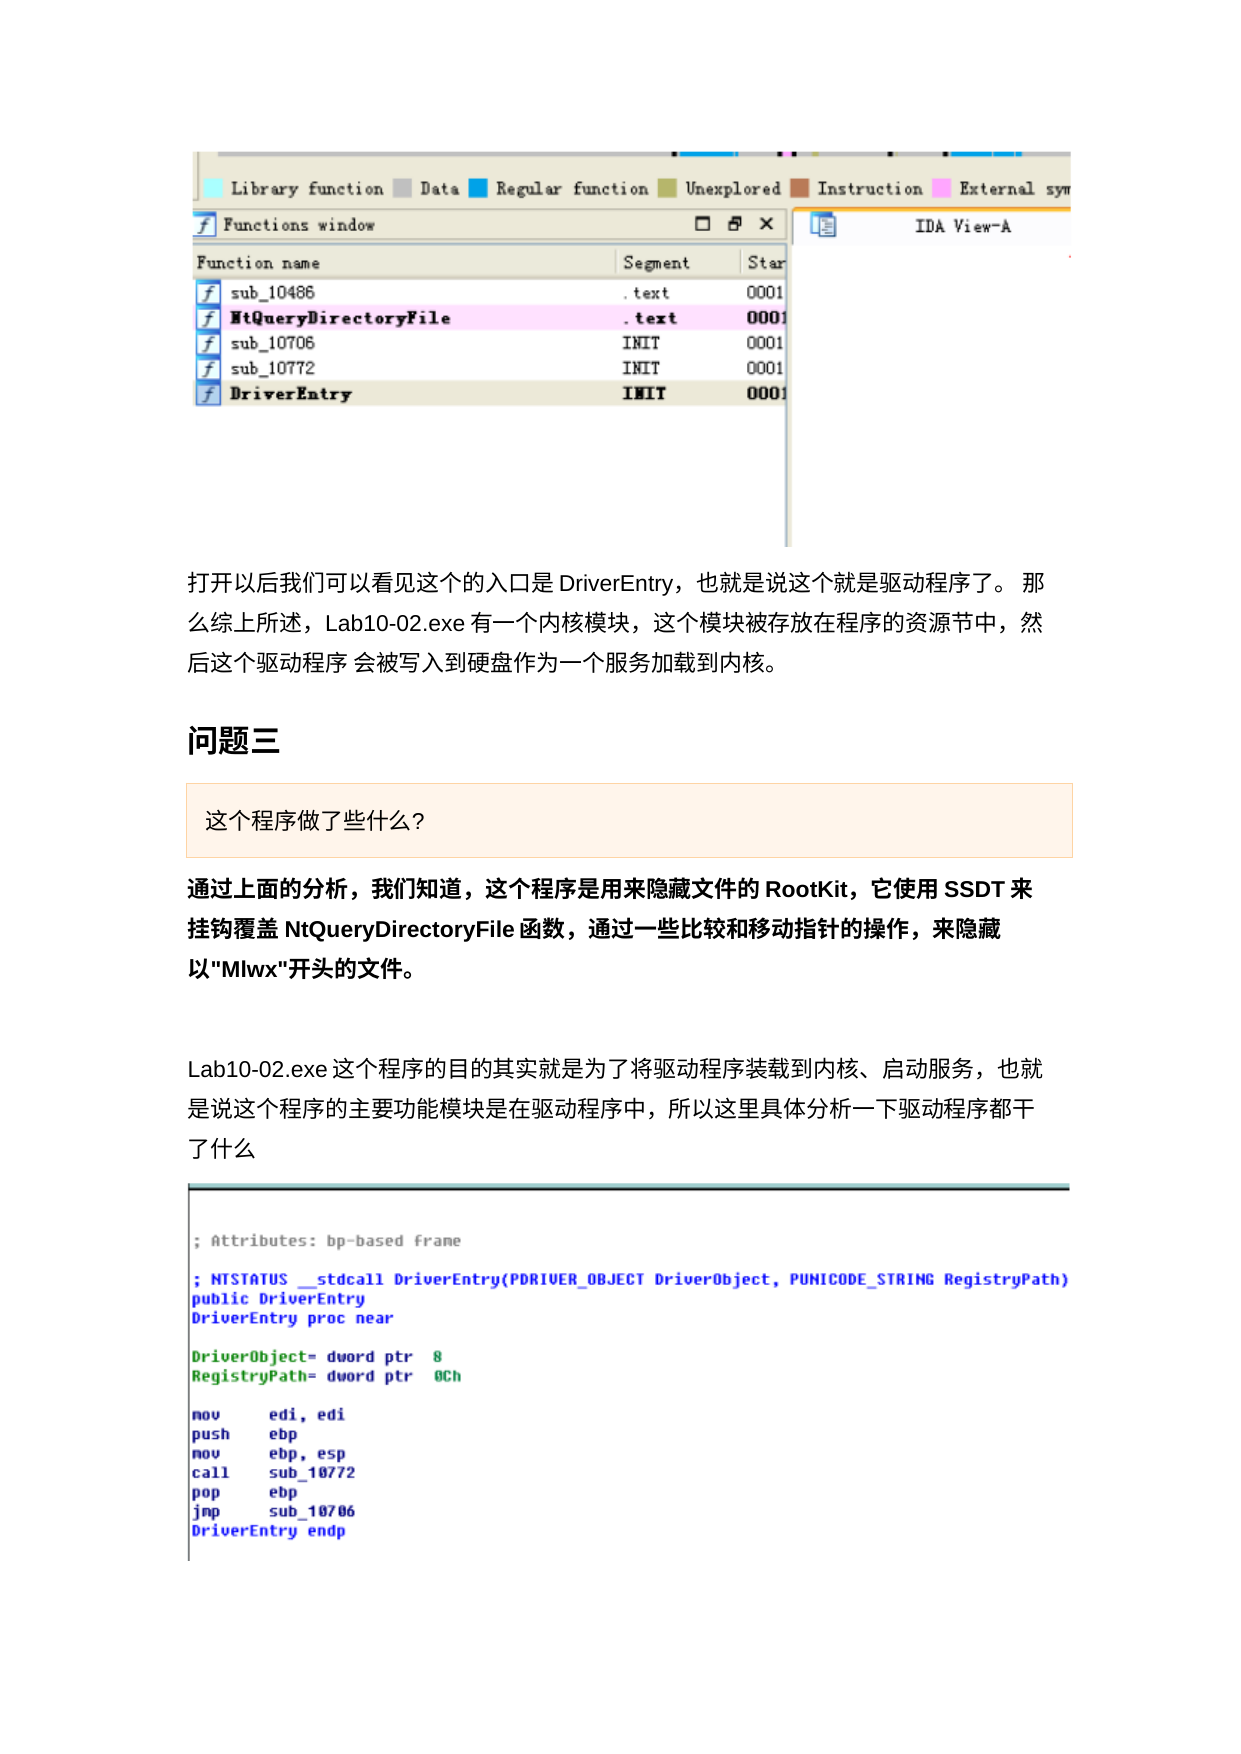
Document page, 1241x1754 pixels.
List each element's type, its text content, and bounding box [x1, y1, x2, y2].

table_header 这个程序做了些什么? [187, 784, 1072, 857]
text 通过上面的分析，我们知道，这个程序是用来隐藏文件的RootKit，它使用SSDT来挂钩覆盖 NtQueryDirectoryFile函数，通过一些比较和移动指针的操作，来隐藏以"Mlwx"开头的文件。 [187, 871, 1053, 984]
text Lab10-02.exe这个程序的目的其实就是为了将驱动程序装载到内核、启动服务，也就是说这个程序的主要功能模块是在驱动程序中，所以这里具体分析一下驱动程序都干了什么 [187, 1051, 1053, 1164]
picture [187, 1182, 1074, 1561]
text 问题三 [187, 716, 1053, 761]
picture [187, 150, 1074, 547]
text 打开以后我们可以看见这个的入口是DriverEntry，也就是说这个就是驱动程序了。 那么综上所述，Lab10-02.exe有一个内核模块，这个模块被存放在程序的资源节中，然后这个驱动程序 会被写入到硬盘作为一个服务加载到内核。 [187, 565, 1053, 678]
